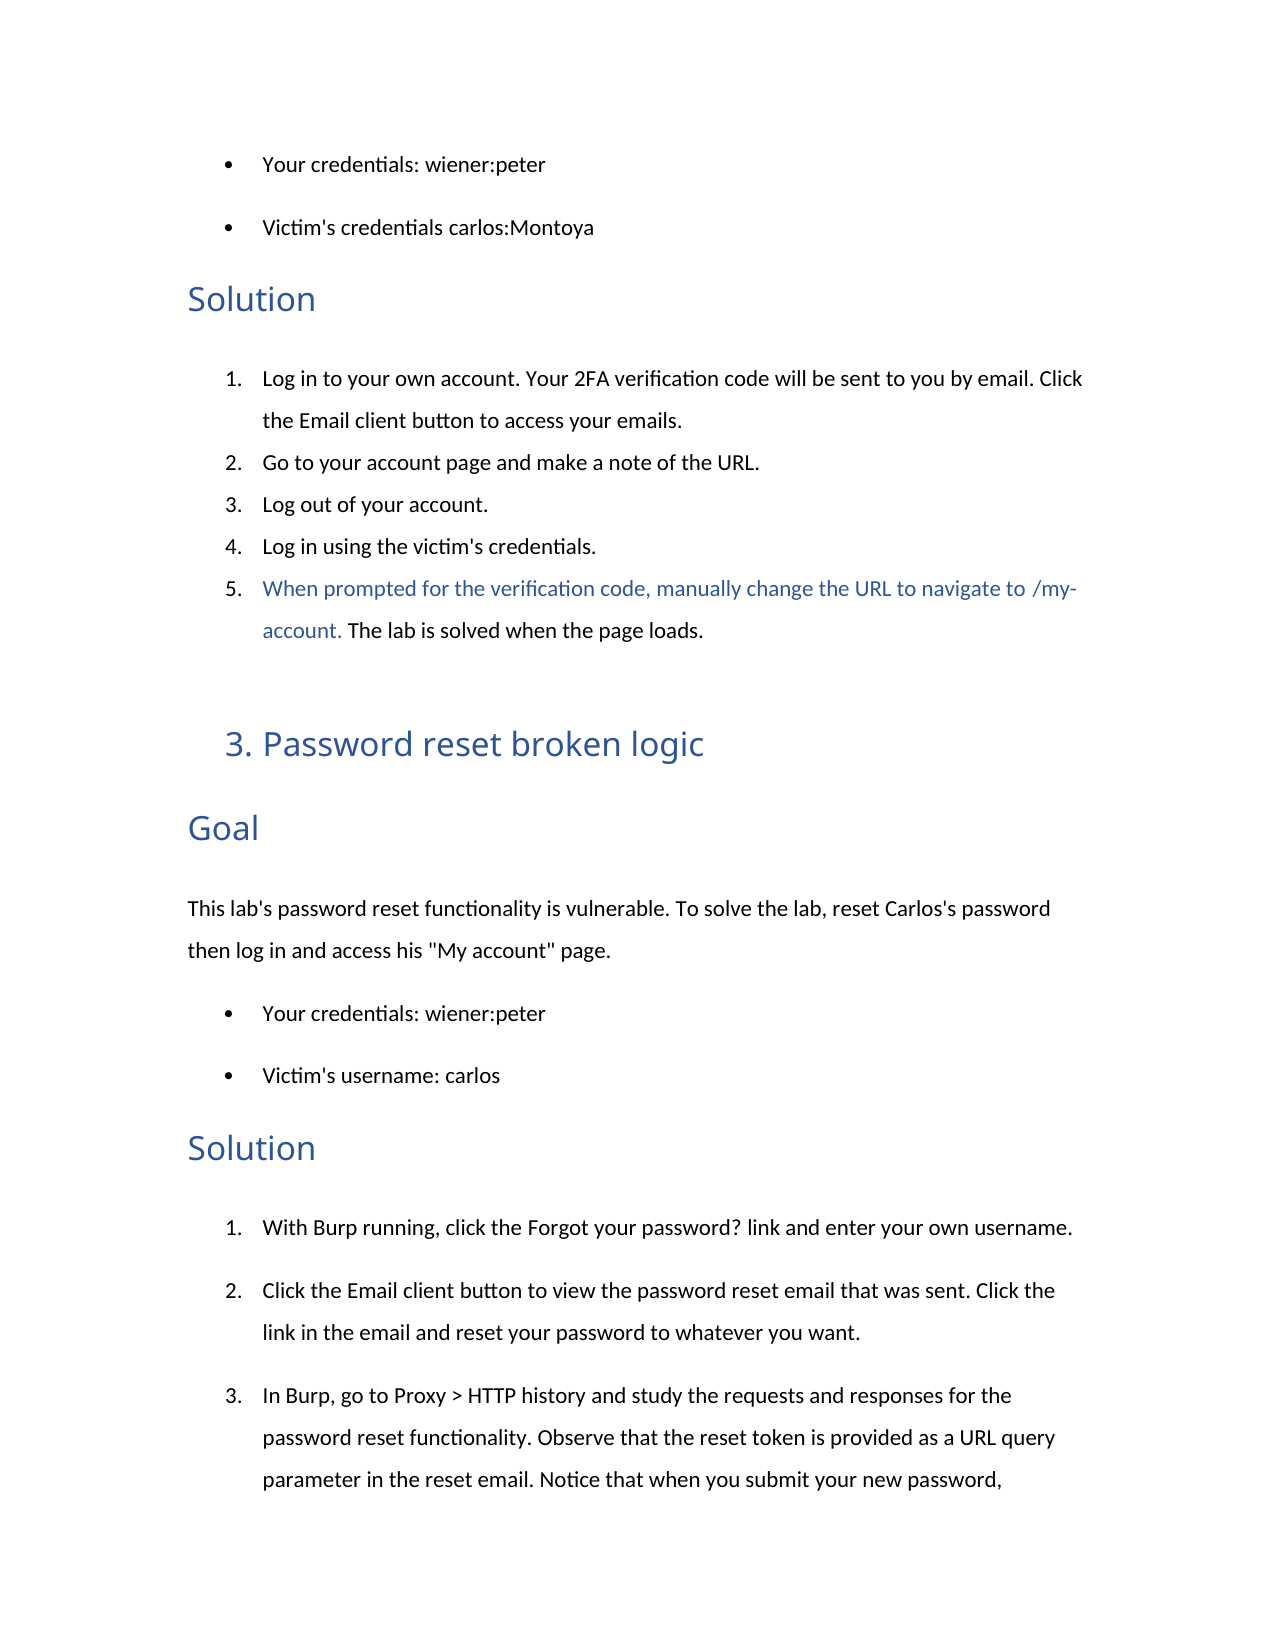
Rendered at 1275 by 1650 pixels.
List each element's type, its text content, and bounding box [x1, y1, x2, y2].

list Your credentials: wiener:peter [225, 150, 1087, 178]
text Solution [187, 276, 1087, 321]
list Your credentials: wiener:peter [225, 999, 1087, 1027]
list When prompted for the verification code, manually change the URL to navigate to /my-account. The lab is solved when the page loads. [225, 574, 1087, 644]
subtitle Password reset broken logic [225, 721, 1087, 767]
list Log out of your account. [225, 491, 1087, 518]
text Solution [187, 1124, 1087, 1170]
list Log in using the victim's credentials. [225, 532, 1087, 561]
list Log in to your own account. Your 2FA verification code will be sent to you by email. Click the Email client button to access your emails. [225, 364, 1087, 434]
list Go to your account page and make a note of the URL. [225, 448, 1087, 477]
text This lab's password reset functionality is vulnerable. To solve the lab, reset Carlos's password then log in and access his "My account" page. [187, 894, 1087, 964]
list With Burp running, click the Forgot your password? link and enter your own username. [225, 1213, 1087, 1241]
list Click the Email client button to view the password reset email that was sent. Click the link in the email and reset your password to whatever you want. [225, 1276, 1087, 1346]
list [225, 1381, 1087, 1493]
text Goal [187, 805, 1087, 850]
list Victim's username: carlos [225, 1062, 1087, 1089]
list Victim's credentials carlos:Montoya [225, 213, 1087, 241]
